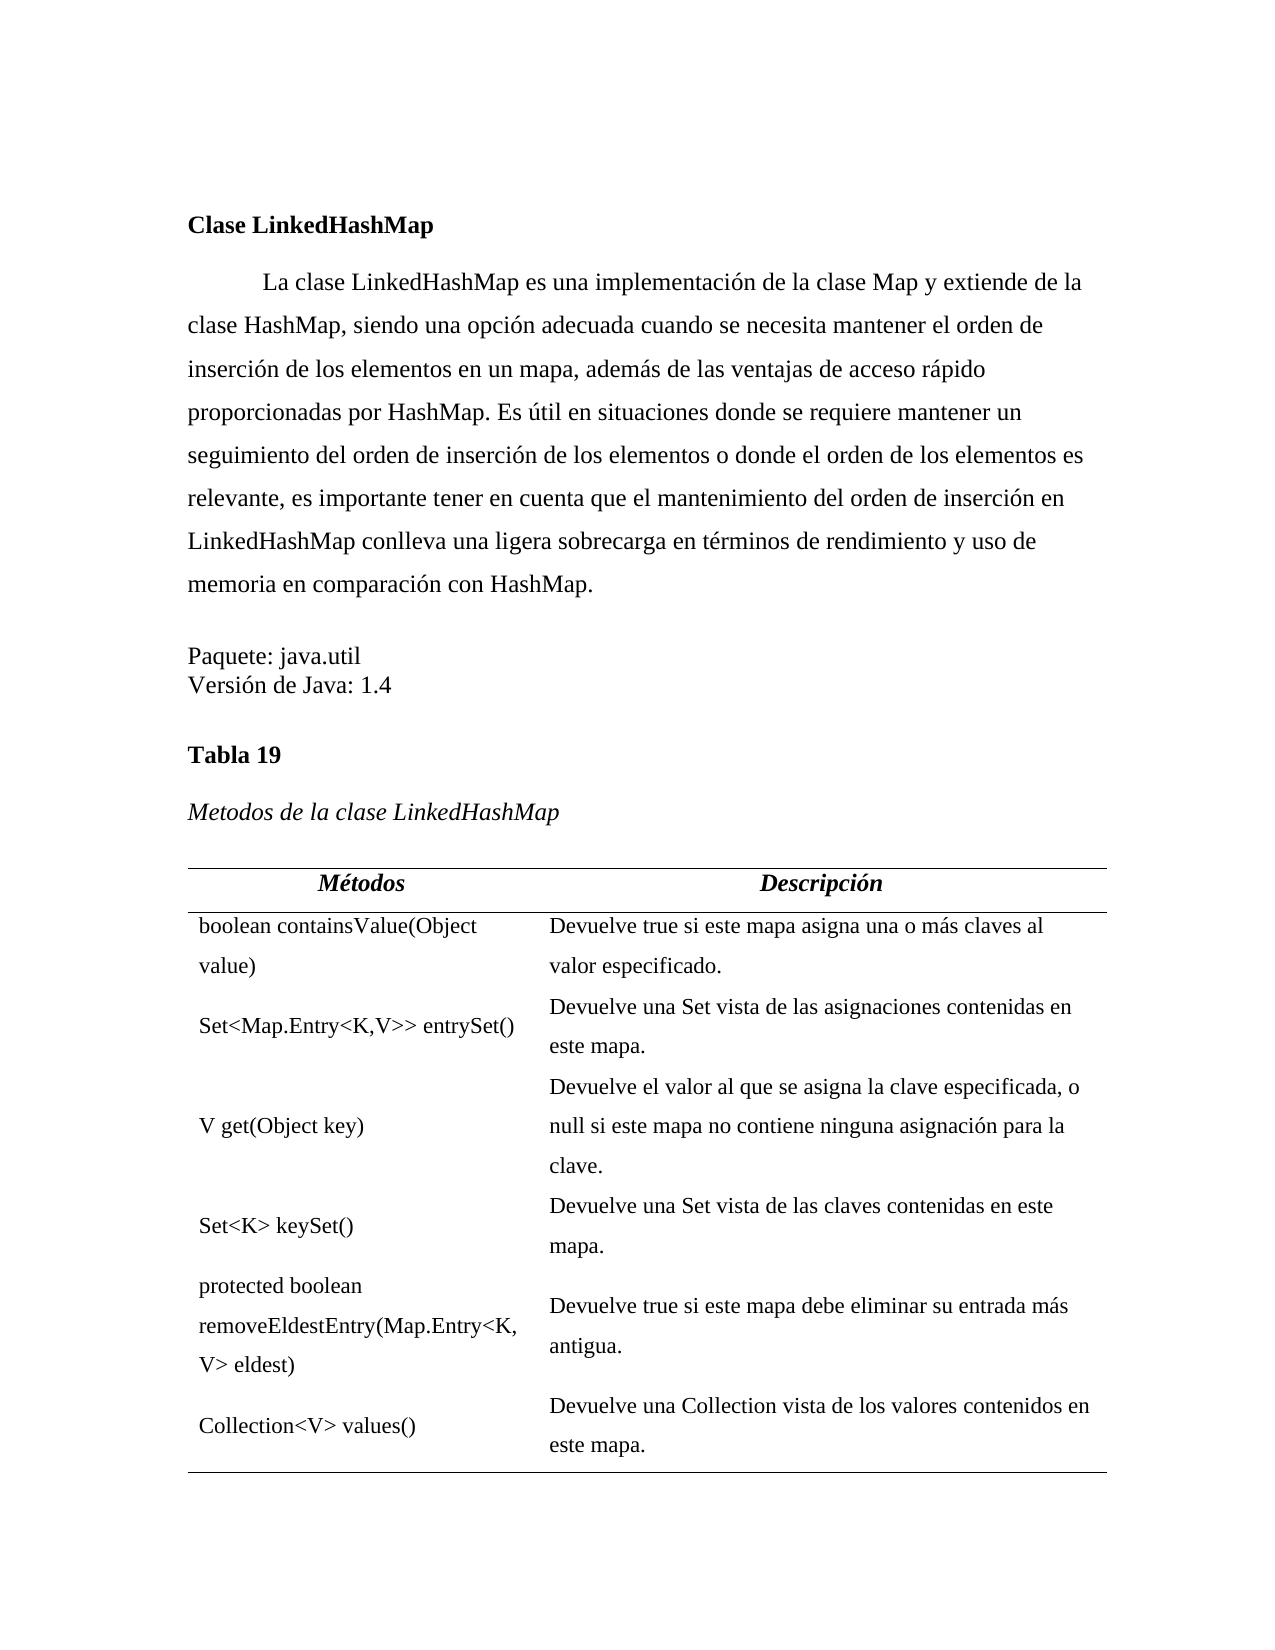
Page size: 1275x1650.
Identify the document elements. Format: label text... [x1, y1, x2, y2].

table_cell boolean containsValue​(Object value) [188, 913, 538, 993]
table_cell V get​(Object key) [188, 1073, 538, 1192]
table_header Descripción [538, 869, 1107, 912]
table_header Métodos [188, 869, 538, 912]
table_cell Devuelve true si este mapa debe eliminar su entrada más antigua. [538, 1273, 1107, 1392]
table_cell Devuelve una Collection vista de los valores contenidos en este mapa. [538, 1392, 1107, 1472]
table_cell Set<Map.Entry<K,​V>> entrySet() [188, 993, 538, 1073]
table_cell protected boolean removeEldestEntry​(Map.Entry<K,​V> eldest) [188, 1273, 538, 1392]
table_cell Devuelve una Set vista de las claves contenidas en este mapa. [538, 1193, 1107, 1272]
table_cell Devuelve el valor al que se asigna la clave especificada, o null si este mapa no contiene ninguna asignación para la clave. [538, 1073, 1107, 1192]
text Tabla 19 Metodos de la clase LinkedHashMap [187, 740, 1087, 826]
text Versión de Java: 1.4 [187, 670, 1087, 699]
table_cell Collection<V> values() [188, 1392, 538, 1472]
text La clase LinkedHashMap es una implementación de la clase Map y extiende de la clase HashMap, siendo una opción adecuada cuando se necesita mantener el orden de inserción de los elementos en un mapa, además de las ventajas de acceso rápido proporcionadas por HashMap. Es útil en situaciones donde se requiere mantener un seguimiento del orden de inserción de los elementos o donde el orden de los elementos es relevante, es importante tener en cuenta que el mantenimiento del orden de inserción en LinkedHashMap conlleva una ligera sobrecarga en términos de rendimiento y uso de memoria en comparación con HashMap. [187, 267, 1087, 598]
text Paquete: java.util [187, 641, 1087, 670]
table_cell Devuelve una Set vista de las asignaciones contenidas en este mapa. [538, 993, 1107, 1073]
table_cell Devuelve true si este mapa asigna una o más claves al valor especificado. [538, 913, 1107, 993]
subtitle Clase LinkedHashMap [187, 210, 1087, 239]
table_cell Set<K> keySet() [188, 1193, 538, 1272]
